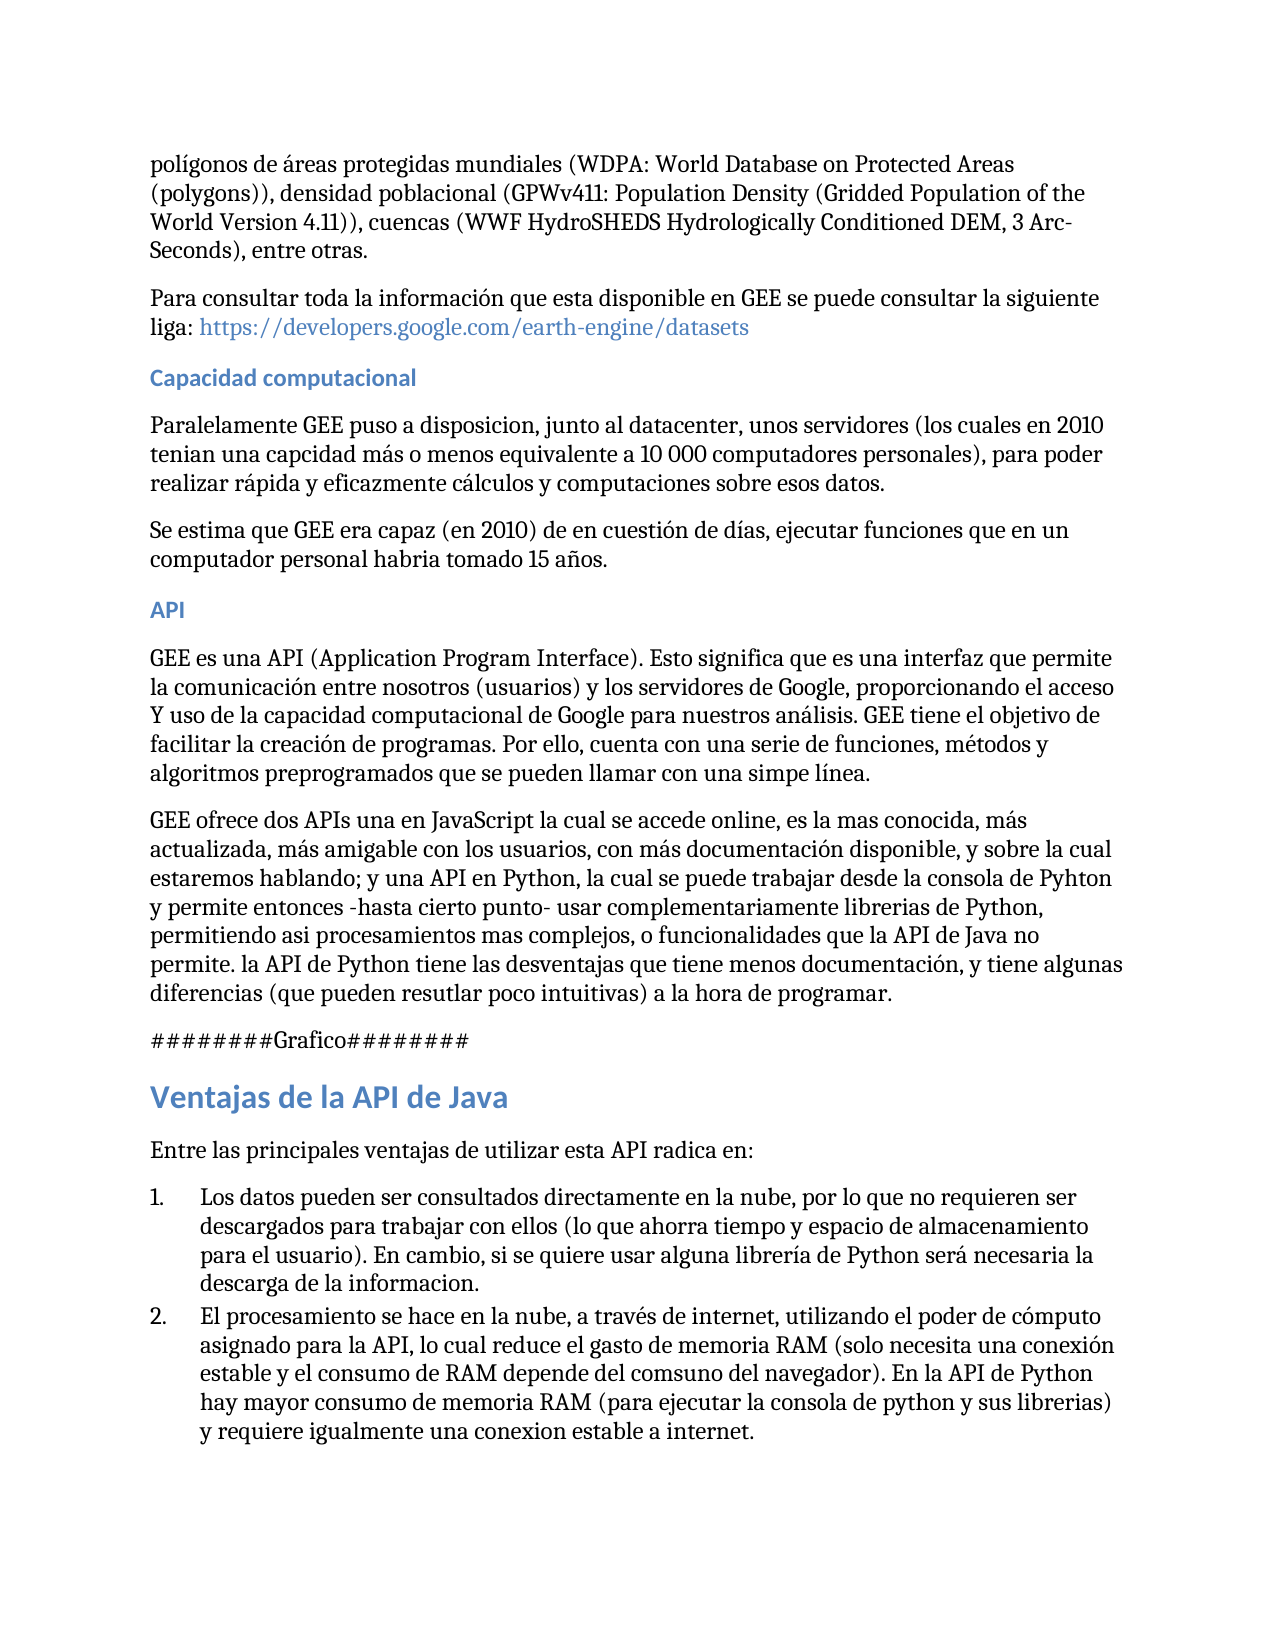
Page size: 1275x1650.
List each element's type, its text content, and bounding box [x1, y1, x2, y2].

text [150, 150, 1125, 265]
list Los datos pueden ser consultados directamente en la nube, por lo que no requieren ser descargados para trabajar con ellos (lo que ahorra tiempo y espacio de almacenamiento para el usuario). En cambio, si se quiere usar alguna librería de Python será necesaria la descarga de la informacion. [150, 1183, 1125, 1298]
text ########Grafico######## [150, 1026, 1125, 1055]
text GEE ofrece dos APIs una en JavaScript la cual se accede online, es la mas conocida, más actualizada, más amigable con los usuarios, con más documentación disponible, y sobre la cual estaremos hablando; y una API en Python, la cual se puede trabajar desde la consola de Pyhton y permite entonces -hasta cierto punto- usar complementariamente librerias de Python, permitiendo asi procesamientos mas complejos, o funcionalidades que la API de Java no permite. la API de Python tiene las desventajas que tiene menos documentación, y tiene algunas diferencias (que pueden resutlar poco intuitivas) a la hora de programar. [150, 806, 1125, 1008]
text Entre las principales ventajas de utilizar esta API radica en: [150, 1136, 1125, 1164]
text GEE es una API (Application Program Interface). Esto significa que es una interfaz que permite la comunicación entre nosotros (usuarios) y los servidores de Google, proporcionando el acceso Y uso de la capacidad computacional de Google para nuestros análisis. GEE tiene el objetivo de facilitar la creación de programas. Por ello, cuenta con una serie de funciones, métodos y algoritmos preprogramados que se pueden llamar con una simpe línea. [150, 644, 1125, 788]
text Para consultar toda la información que esta disponible en GEE se puede consultar la siguiente liga: https://developers.google.com/earth-engine/datasets [150, 284, 1125, 341]
subtitle Capacidad computacional [150, 362, 1125, 393]
subtitle API [150, 595, 1125, 625]
subtitle Ventajas de la API de Java [150, 1076, 1125, 1117]
text Paralelamente GEE puso a disposicion, junto al datacenter, unos servidores (los cuales en 2010 tenian una capcidad más o menos equivalente a 10 000 computadores personales), para poder realizar rápida y eficazmente cálculos y computaciones sobre esos datos. [150, 411, 1125, 498]
list El procesamiento se hace en la nube, a través de internet, utilizando el poder de cómputo asignado para la API, lo cual reduce el gasto de memoria RAM (solo necesita una conexión estable y el consumo de RAM depende del comsuno del navegador). En la API de Python hay mayor consumo de memoria RAM (para ejecutar la consola de python y sus librerias) y requiere igualmente una conexion estable a internet. [150, 1302, 1125, 1446]
text Se estima que GEE era capaz (en 2010) de en cuestión de días, ejecutar funciones que en un computador personal habria tomado 15 años. [150, 516, 1125, 574]
